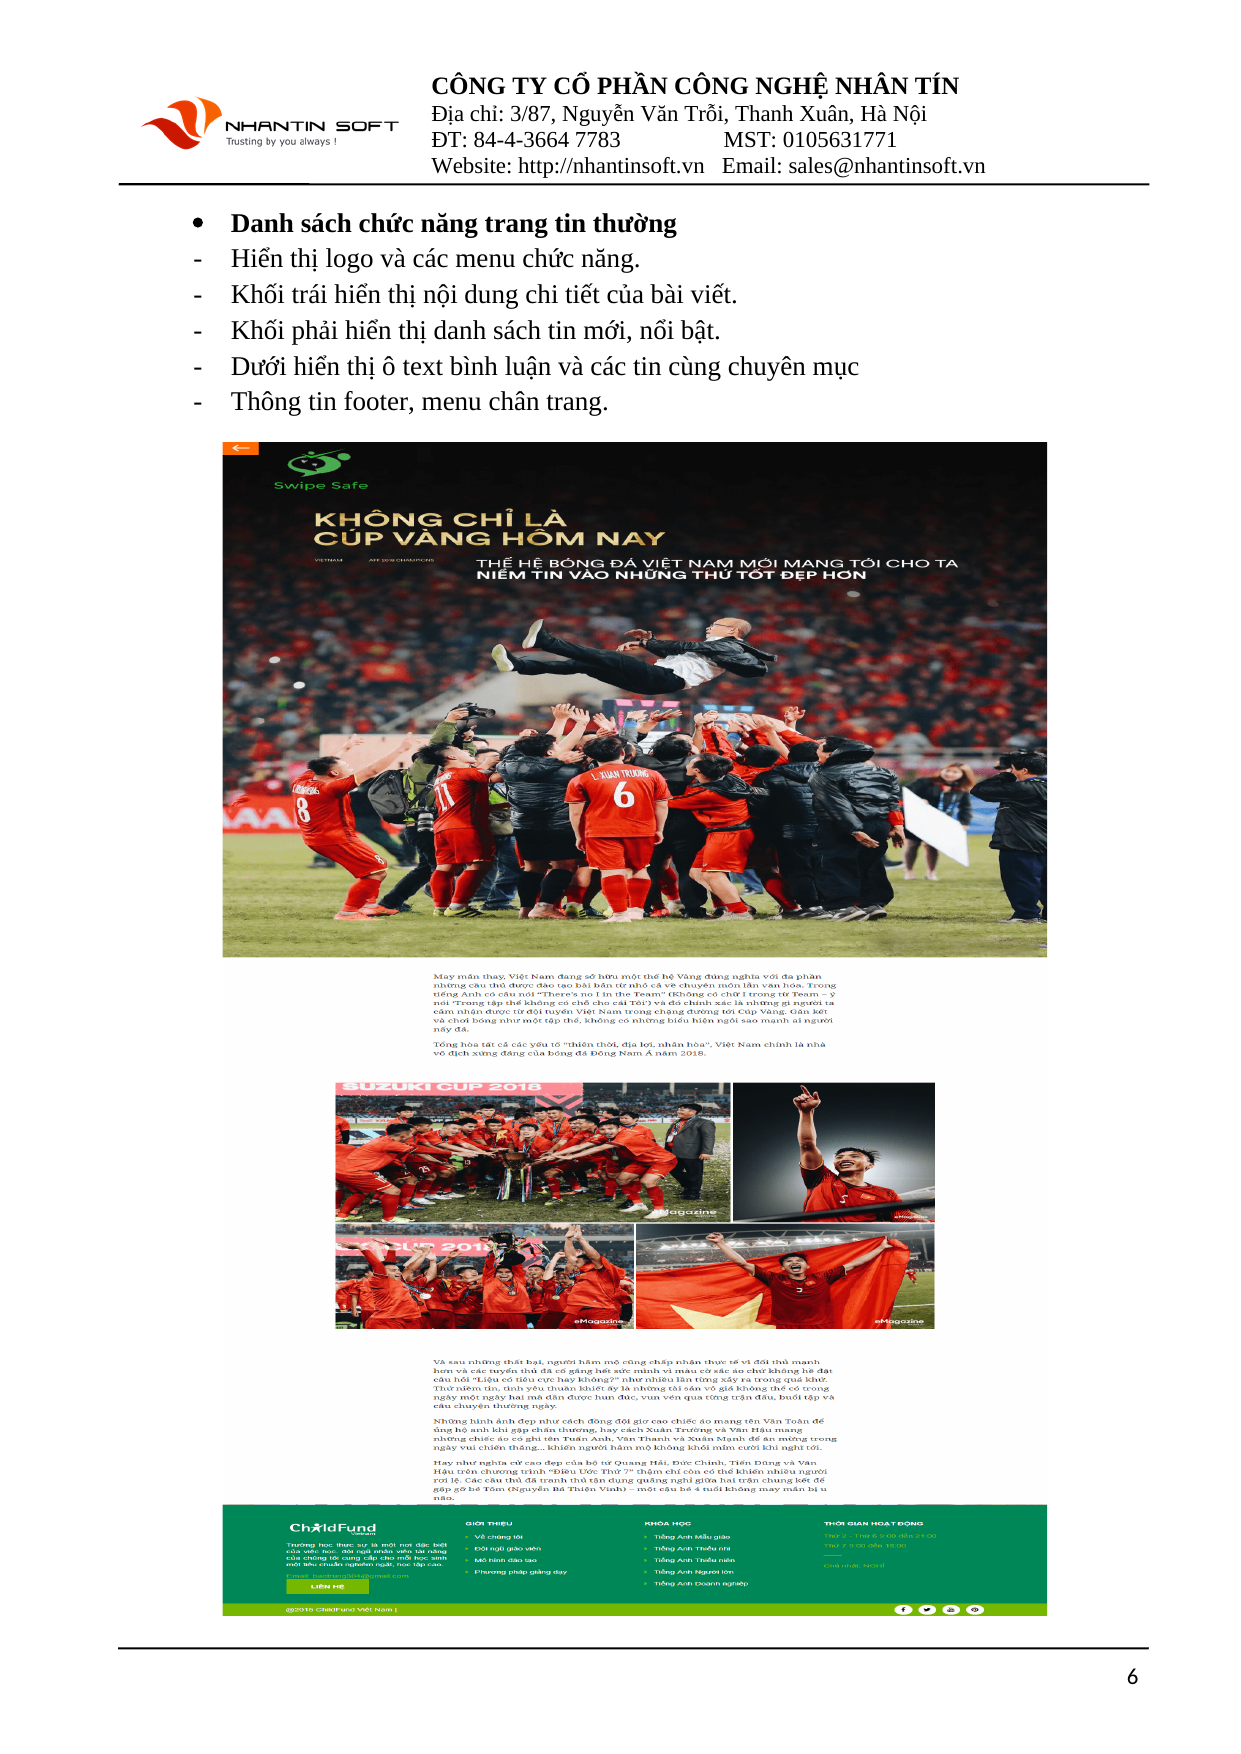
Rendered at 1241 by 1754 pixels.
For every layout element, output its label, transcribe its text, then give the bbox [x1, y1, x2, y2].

list Khối trái hiển thị nội dung chi tiết của bài viết. [193, 278, 1152, 309]
list Hiển thị logo và các menu chức năng. [193, 243, 1152, 274]
picture [129, 70, 409, 176]
picture [222, 442, 1048, 1616]
list Danh sách chức năng trang tin thường [193, 207, 1152, 238]
list Khối phải hiển thị danh sách tin mới, nổi bật. [193, 314, 1152, 345]
list Dưới hiển thị ô text bình luận và các tin cùng chuyên mục [193, 350, 1152, 381]
list Thông tin footer, menu chân trang. [193, 386, 1152, 417]
